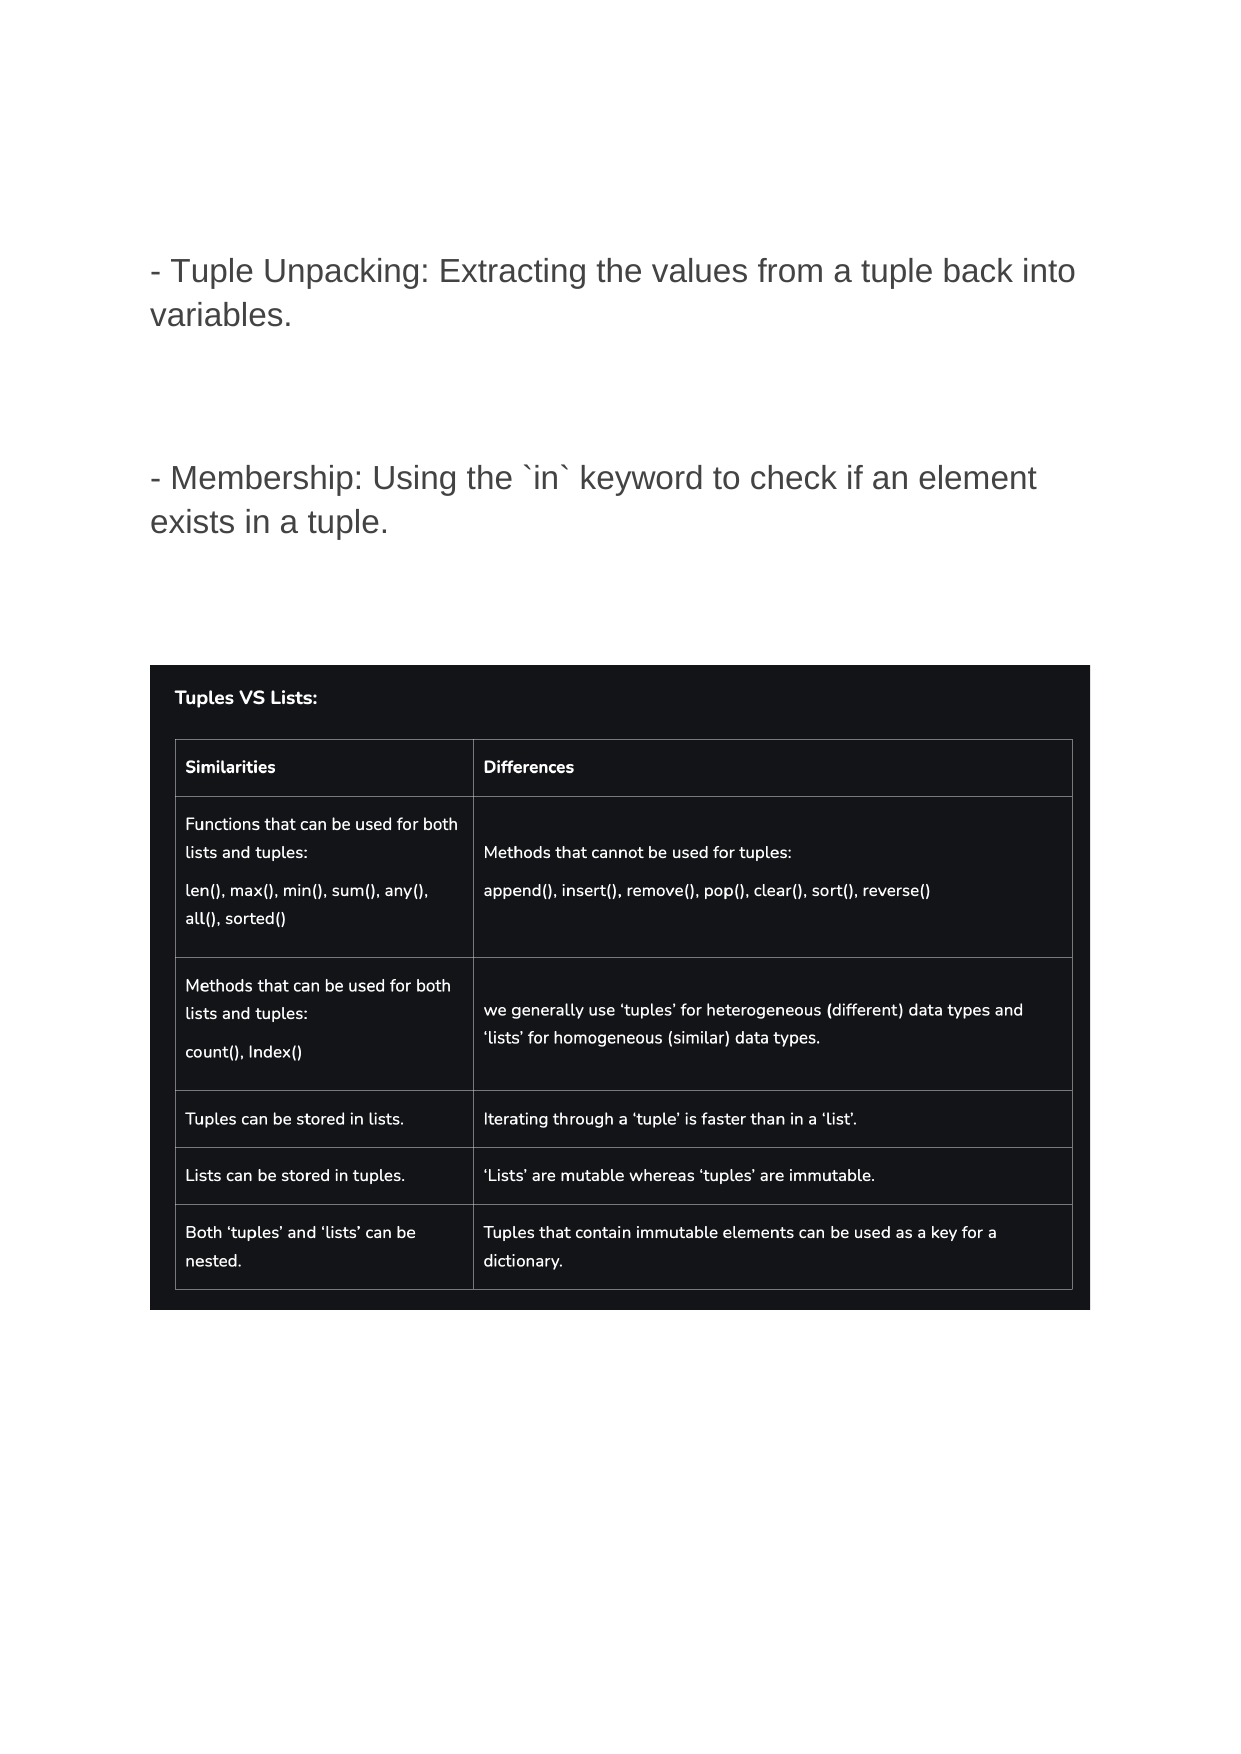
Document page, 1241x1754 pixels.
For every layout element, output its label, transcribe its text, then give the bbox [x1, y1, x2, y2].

text - Membership: Using the `in` keyword to check if an element exists in a tuple. [150, 458, 1090, 541]
text - Tuple Unpacking: Extracting the values from a tuple back into variables. [150, 251, 1090, 333]
picture [150, 665, 1091, 1310]
